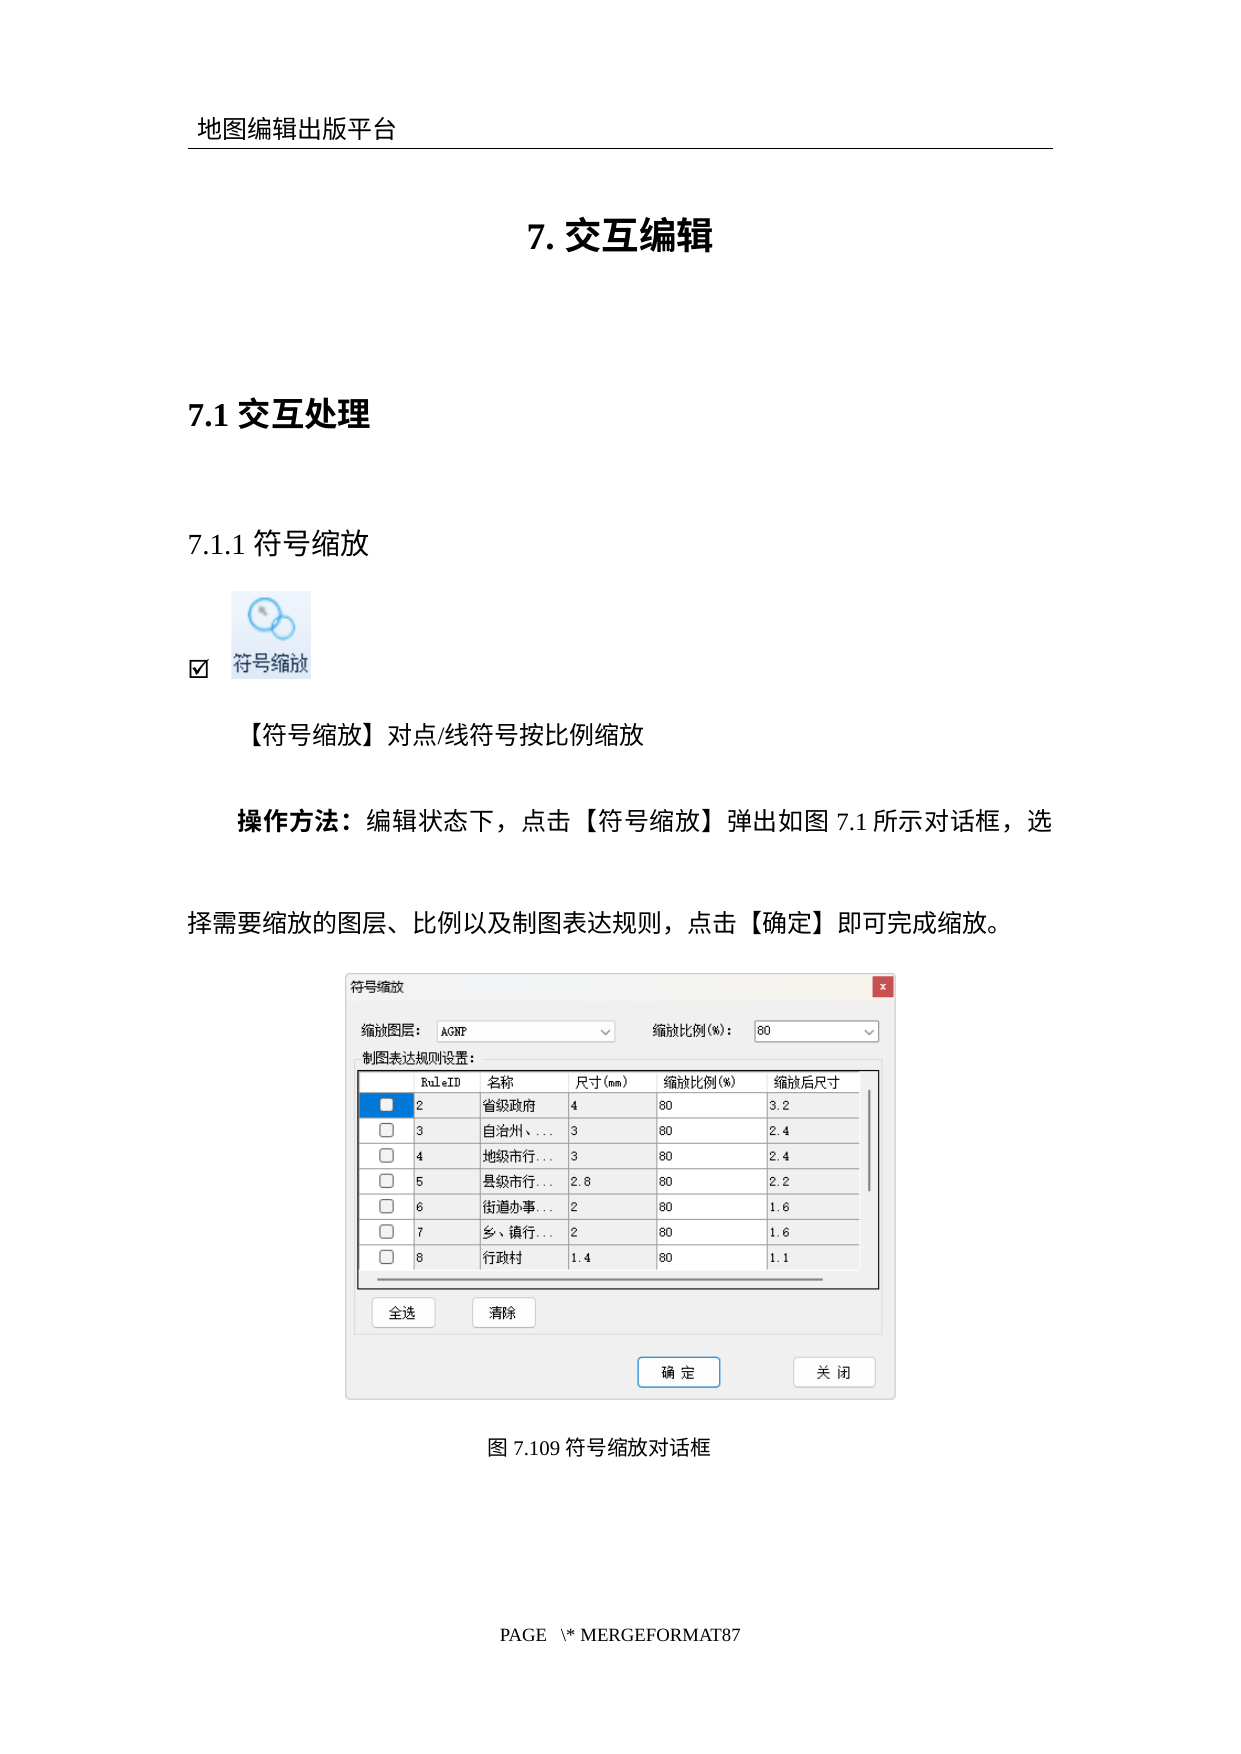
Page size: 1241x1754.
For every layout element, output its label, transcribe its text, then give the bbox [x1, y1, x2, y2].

subtitle 交互编辑 [187, 199, 1053, 267]
subtitle 符号缩放 [187, 508, 1053, 576]
list 【符号缩放】对点/线符号按比例缩放 [187, 700, 1053, 768]
subtitle 交互处理 [187, 378, 1053, 446]
picture [231, 591, 311, 679]
picture [343, 973, 898, 1402]
list 操作方法：编辑状态下，点击【符号缩放】弹出如图7.1所示对话框，选择需要缩放的图层、比例以及制图表达规则，点击【确定】即可完成缩放。 [187, 786, 1053, 956]
